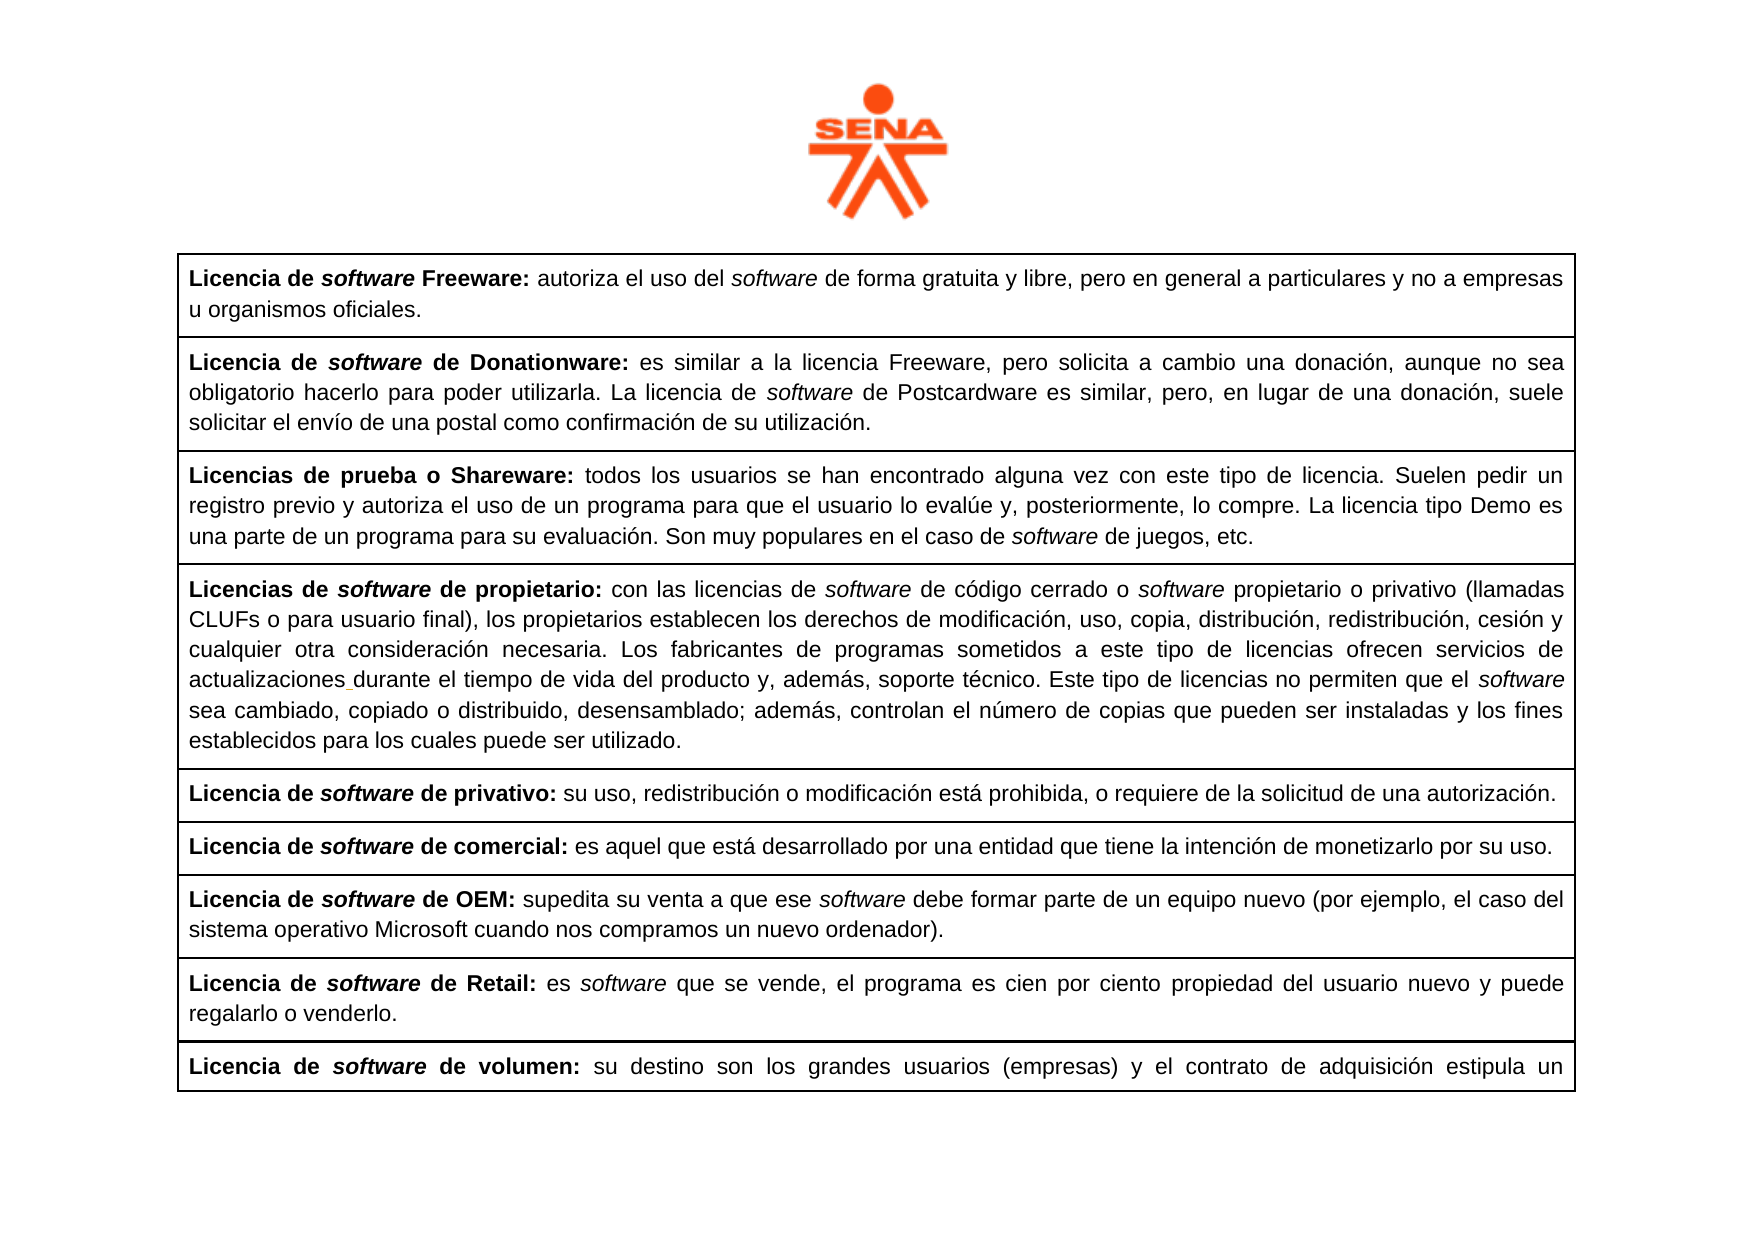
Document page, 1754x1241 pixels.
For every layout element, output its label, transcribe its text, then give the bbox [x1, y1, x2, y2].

table_cell Licencia de software de Donationware: es similar a la licencia Freeware, pero solicita a cambio una donación, aunque no sea obligatorio hacerlo para poder utilizarla. La licencia de software de Postcardware es similar, pero, en lugar de una donación, suele solicitar el envío de una postal como confirmación de su utilización. [179, 338, 1574, 450]
table_cell Licencias de prueba o Shareware: todos los usuarios se han encontrado alguna vez con este tipo de licencia. Suelen pedir un registro previo y autoriza el uso de un programa para que el usuario lo evalúe y, posteriormente, lo compre. La licencia tipo Demo es una parte de un programa para su evaluación. Son muy populares en el caso de software de juegos, etc. [179, 452, 1574, 563]
table_cell Licencias de software de propietario: con las licencias de software de código cerrado o software propietario o privativo (llamadas CLUFs o para usuario final), los propietarios establecen los derechos de modificación, uso, copia, distribución, redistribución, cesión y cualquier otra consideración necesaria. Los fabricantes de programas sometidos a este tipo de licencias ofrecen servicios de actualizaciones durante el tiempo de vida del producto y, además, soporte técnico. Este tipo de licencias no permiten que el software sea cambiado, copiado o distribuido, desensamblado; además, controlan el número de copias que pueden ser instaladas y los fines establecidos para los cuales puede ser utilizado. [179, 565, 1574, 767]
table_cell Licencia de software Freeware: autoriza el uso del software de forma gratuita y libre, pero en general a particulares y no a empresas u organismos oficiales. [179, 255, 1574, 336]
table_cell Licencia de software de OEM: supedita su venta a que ese software debe formar parte de un equipo nuevo (por ejemplo, el caso del sistema operativo Microsoft cuando nos compramos un nuevo ordenador). [179, 876, 1574, 957]
table_cell Licencia de software de comercial: es aquel que está desarrollado por una entidad que tiene la intención de monetizarlo por su uso. [179, 823, 1574, 874]
table_cell Licencia de software de Retail: es software que se vende, el programa es cien por ciento propiedad del usuario nuevo y puede regalarlo o venderlo. [179, 959, 1574, 1040]
picture [796, 75, 958, 227]
table_cell Licencia de software de privativo: su uso, redistribución o modificación está prohibida, o requiere de la solicitud de una autorización. [179, 770, 1574, 821]
